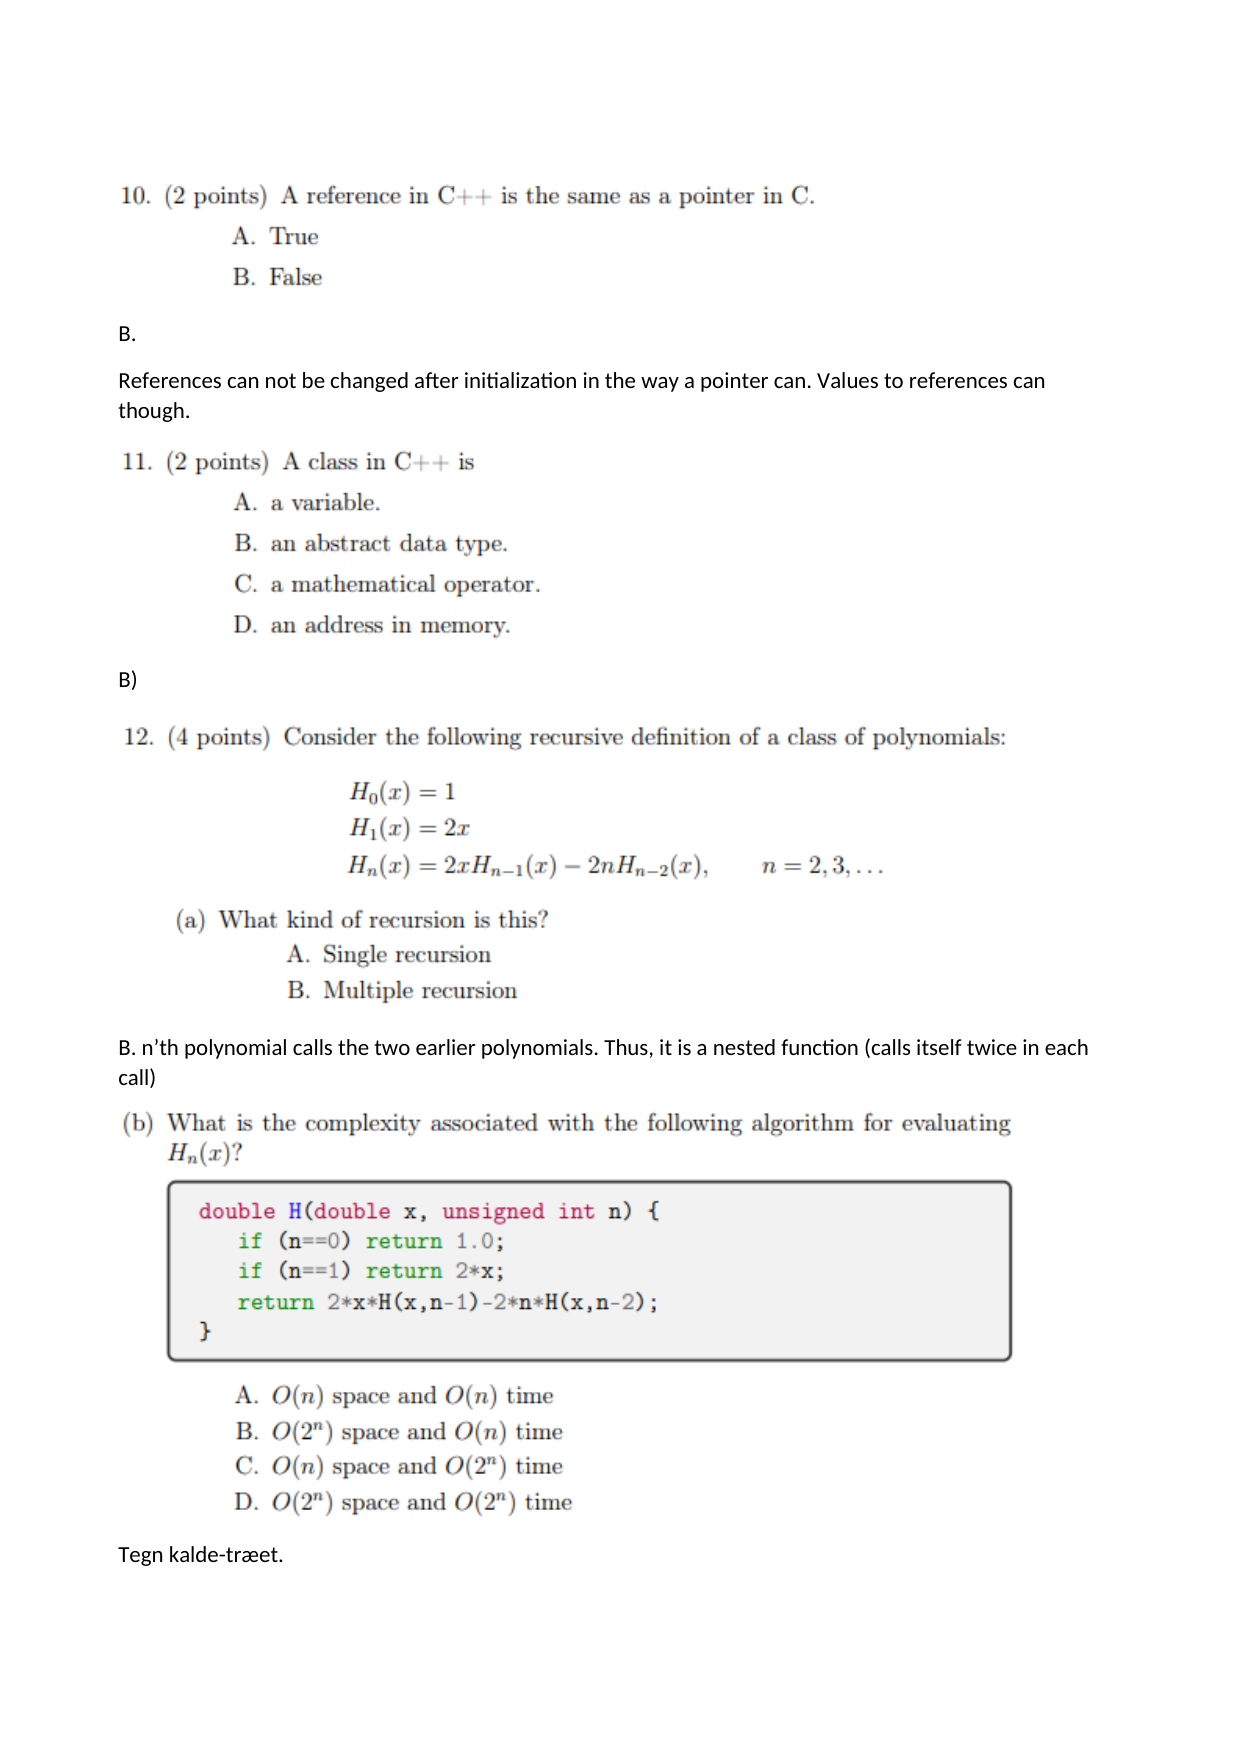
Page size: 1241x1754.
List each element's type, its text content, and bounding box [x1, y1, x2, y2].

picture [118, 177, 822, 301]
text References can not be changed after initialization in the way a pointer can. Values to references can though. [118, 366, 1122, 424]
text B. n’th polynomial calls the two earlier polynomials. Thus, it is a nested function (calls itself twice in each call) [118, 1033, 1122, 1091]
picture [118, 443, 552, 647]
text B. [118, 319, 1122, 347]
picture [118, 1109, 1017, 1521]
text Tegn kalde-træet. [118, 1540, 1122, 1568]
picture [118, 712, 1014, 1014]
text B) [118, 665, 1122, 693]
